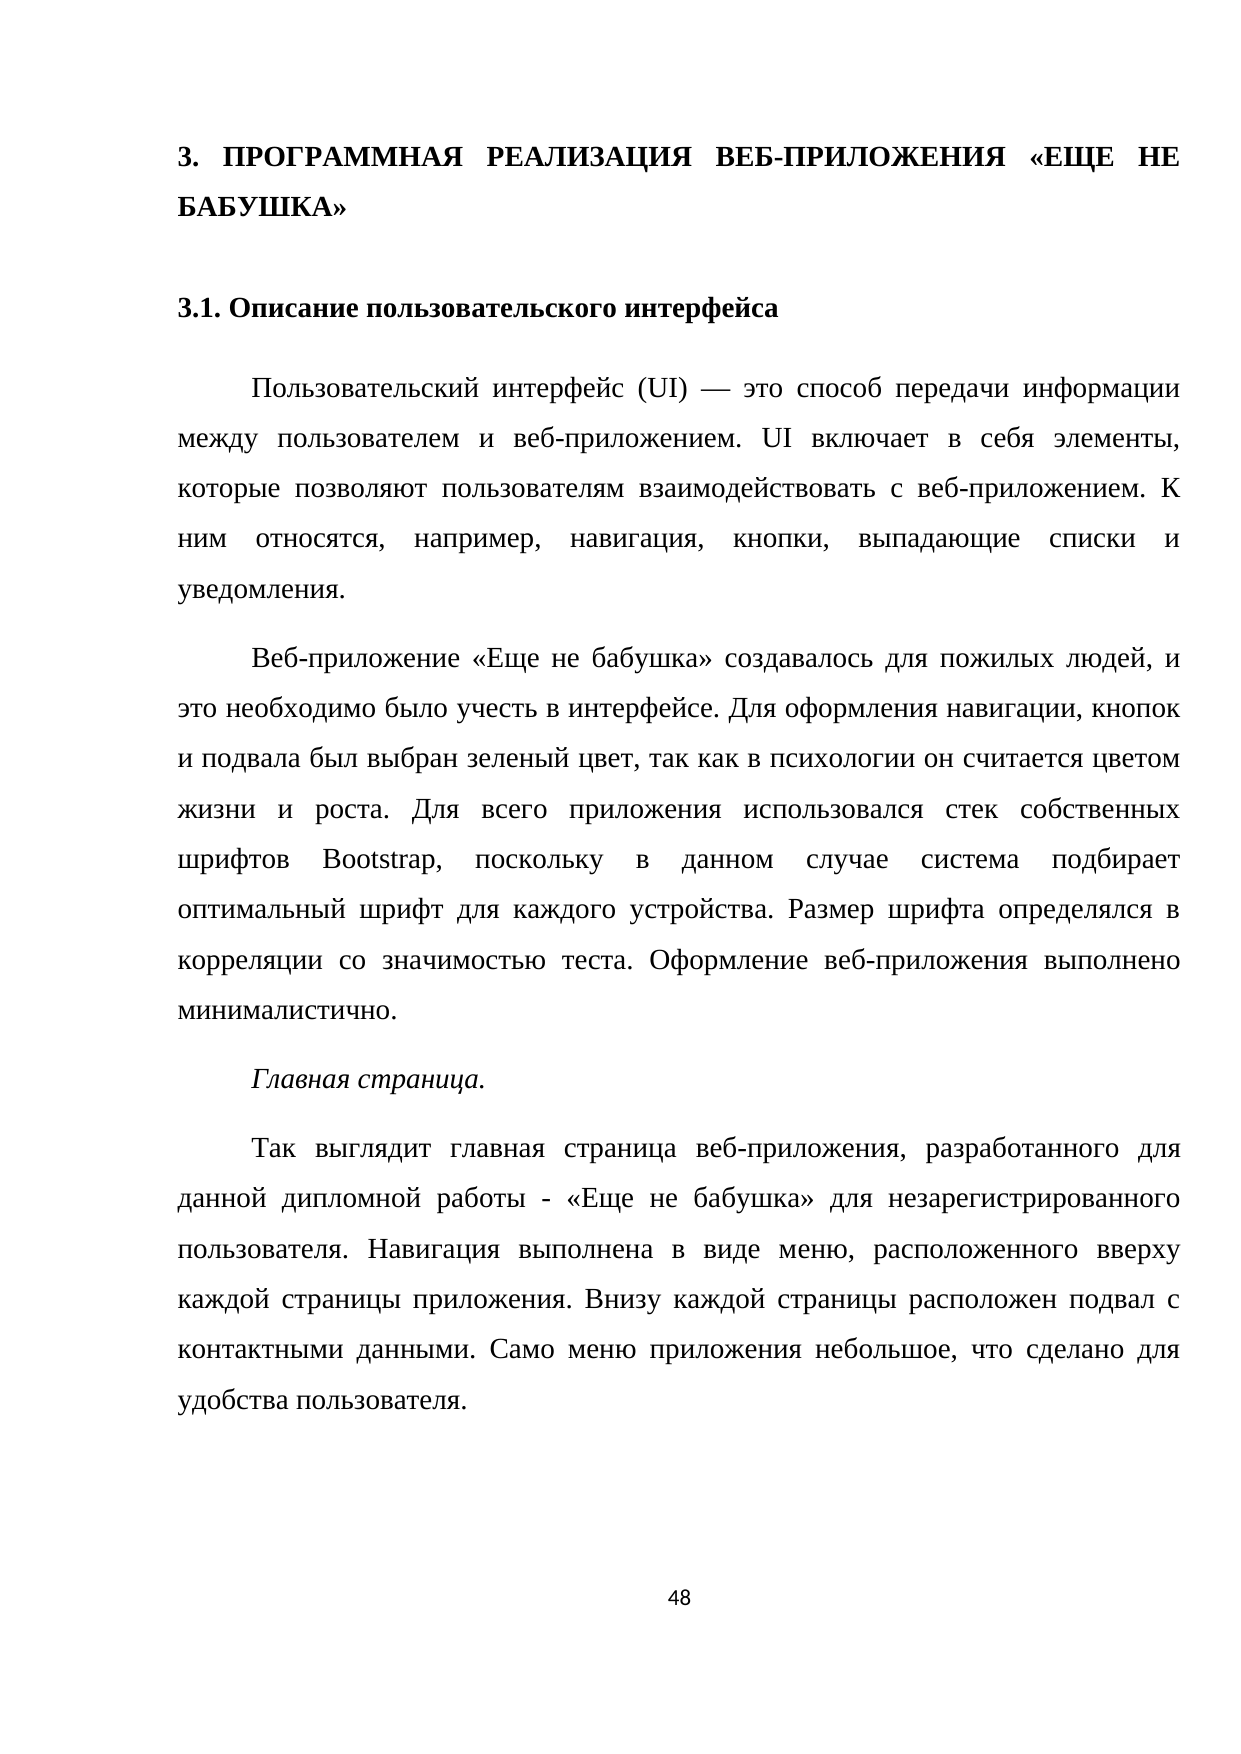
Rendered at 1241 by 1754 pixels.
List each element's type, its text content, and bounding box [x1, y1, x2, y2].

text Пользовательский интерфейс (UI) — это способ передачи информации между пользователем и веб-приложением. UI включает в себя элементы, которые позволяют пользователям взаимодействовать с веб-приложением. К ним относятся, например, навигация, кнопки, выпадающие списки и уведомления. [177, 370, 1181, 604]
text Главная страница. [177, 1061, 1181, 1095]
text 3.1. Описание пользовательского интерфейса [177, 290, 1181, 323]
text Веб-приложение «Еще не бабушка» создавалось для пожилых людей, и это необходимо было учесть в интерфейсе. Для оформления навигации, кнопок и подвала был выбран зеленый цвет, так как в психологии он считается цветом жизни и роста. Для всего приложения использовался стек собственных шрифтов Bootstrap, поскольку в данном случае система подбирает оптимальный шрифт для каждого устройства. Размер шрифта определялся в корреляции со значимостью теста. Оформление веб-приложения выполнено минималистично. [177, 640, 1181, 1026]
text Так выглядит главная страница веб-приложения, разработанного для данной дипломной работы - «Еще не бабушка» для незарегистрированного пользователя. Навигация выполнена в виде меню, расположенного вверху каждой страницы приложения. Внизу каждой страницы расположен подвал с контактными данными. Само меню приложения небольшое, что сделано для удобства пользователя. [177, 1130, 1181, 1415]
text 3. ПРОГРАММНАЯ РЕАЛИЗАЦИЯ ВЕБ-ПРИЛОЖЕНИЯ «ЕЩЕ НЕ БАБУШКА» [177, 139, 1181, 223]
